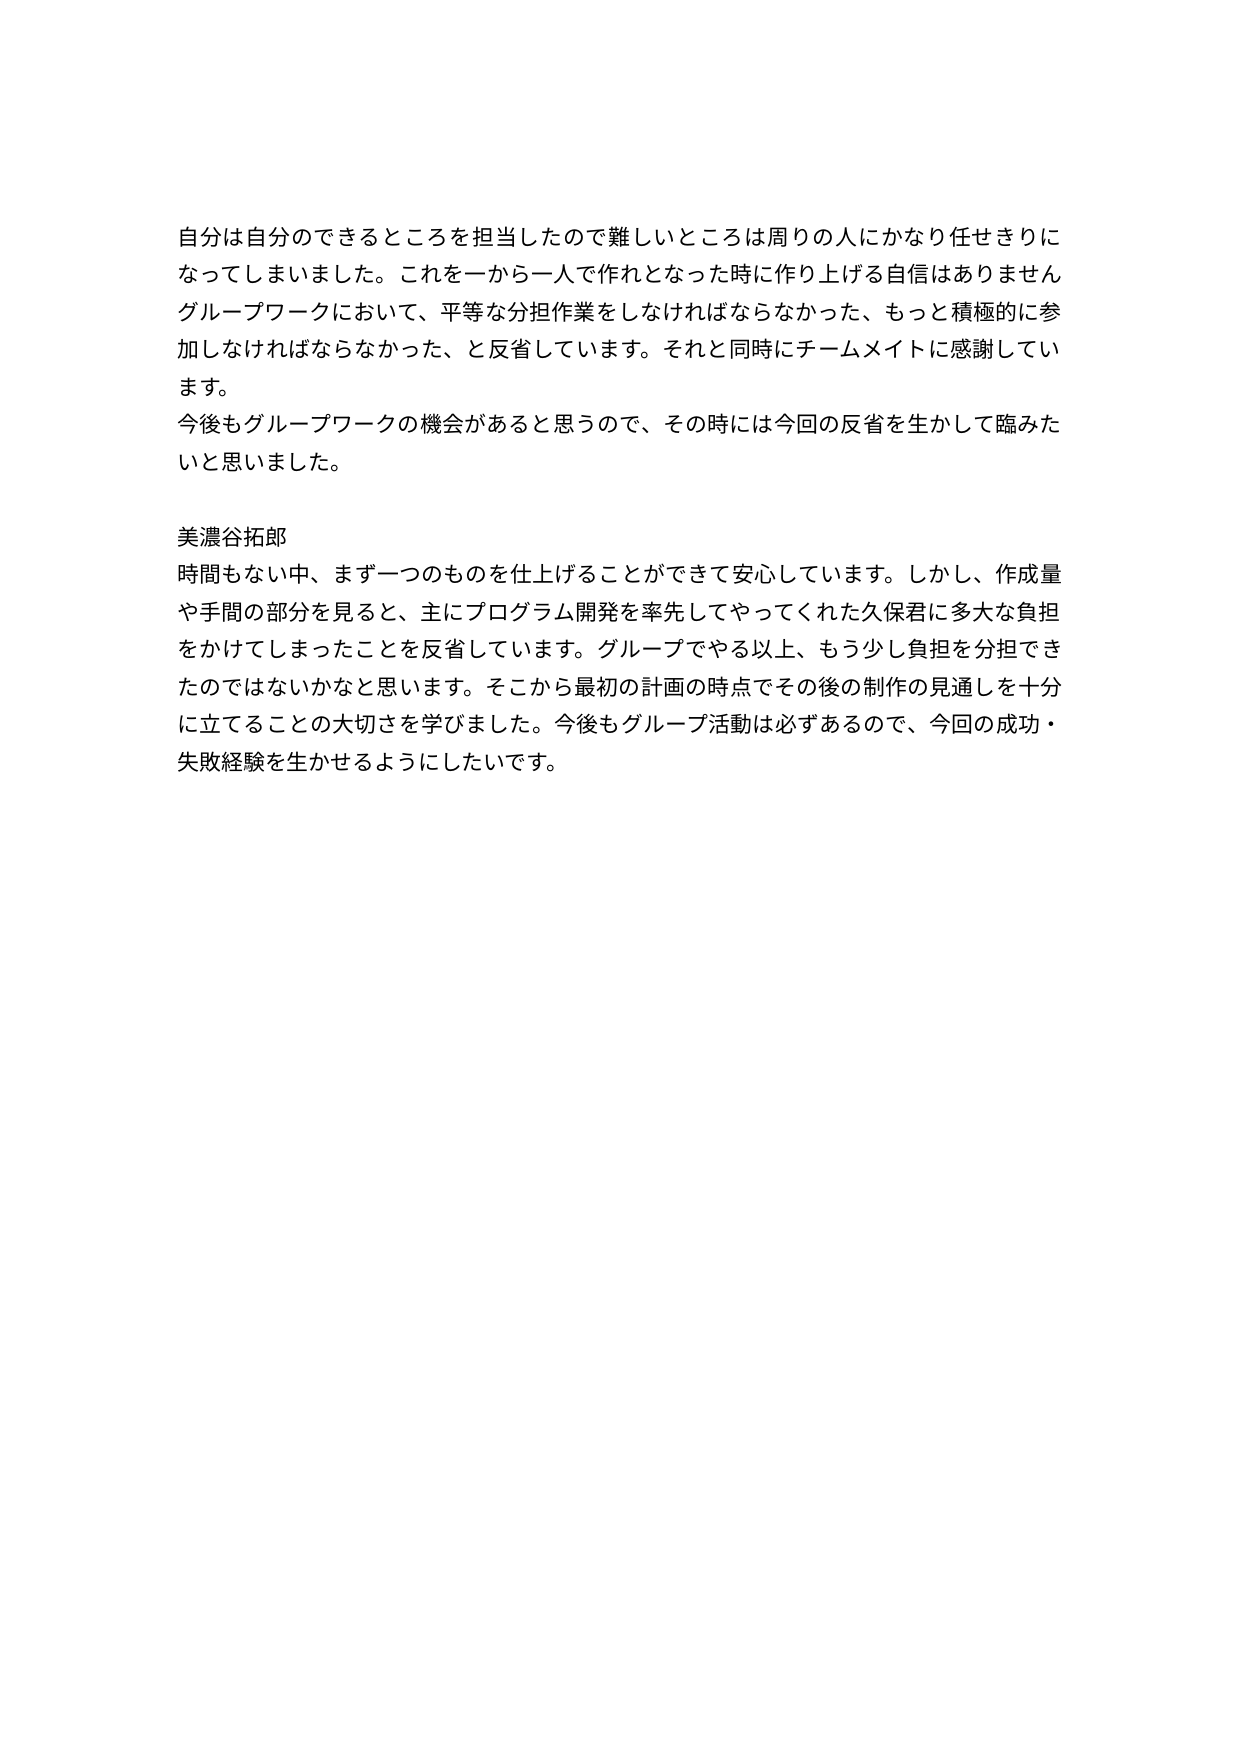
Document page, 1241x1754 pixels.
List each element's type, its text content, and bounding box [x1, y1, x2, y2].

text 美濃谷拓郎 [177, 517, 1063, 554]
text 時間もない中、まず一つのものを仕上げることができて安心しています。しかし、作成量や手間の部分を見ると、主にプログラム開発を率先してやってくれた久保君に多大な負担をかけてしまったことを反省しています。グループでやる以上、もう少し負担を分担できたのではないかなと思います。そこから最初の計画の時点でその後の制作の見通しを十分に立てることの大切さを学びました。今後もグループ活動は必ずあるので、今回の成功・失敗経験を生かせるようにしたいです。 [177, 554, 1063, 779]
text 自分は自分のできるところを担当したので難しいところは周りの人にかなり任せきりになってしまいました。これを一から一人で作れとなった時に作り上げる自信はありません。グループワークにおいて、平等な分担作業をしなければならなかった、もっと積極的に参加しなければならなかった、と反省しています。それと同時にチームメイトに感謝しています。 [177, 217, 1063, 404]
text 今後もグループワークの機会があると思うので、その時には今回の反省を生かして臨みたいと思いました。 [177, 404, 1063, 479]
